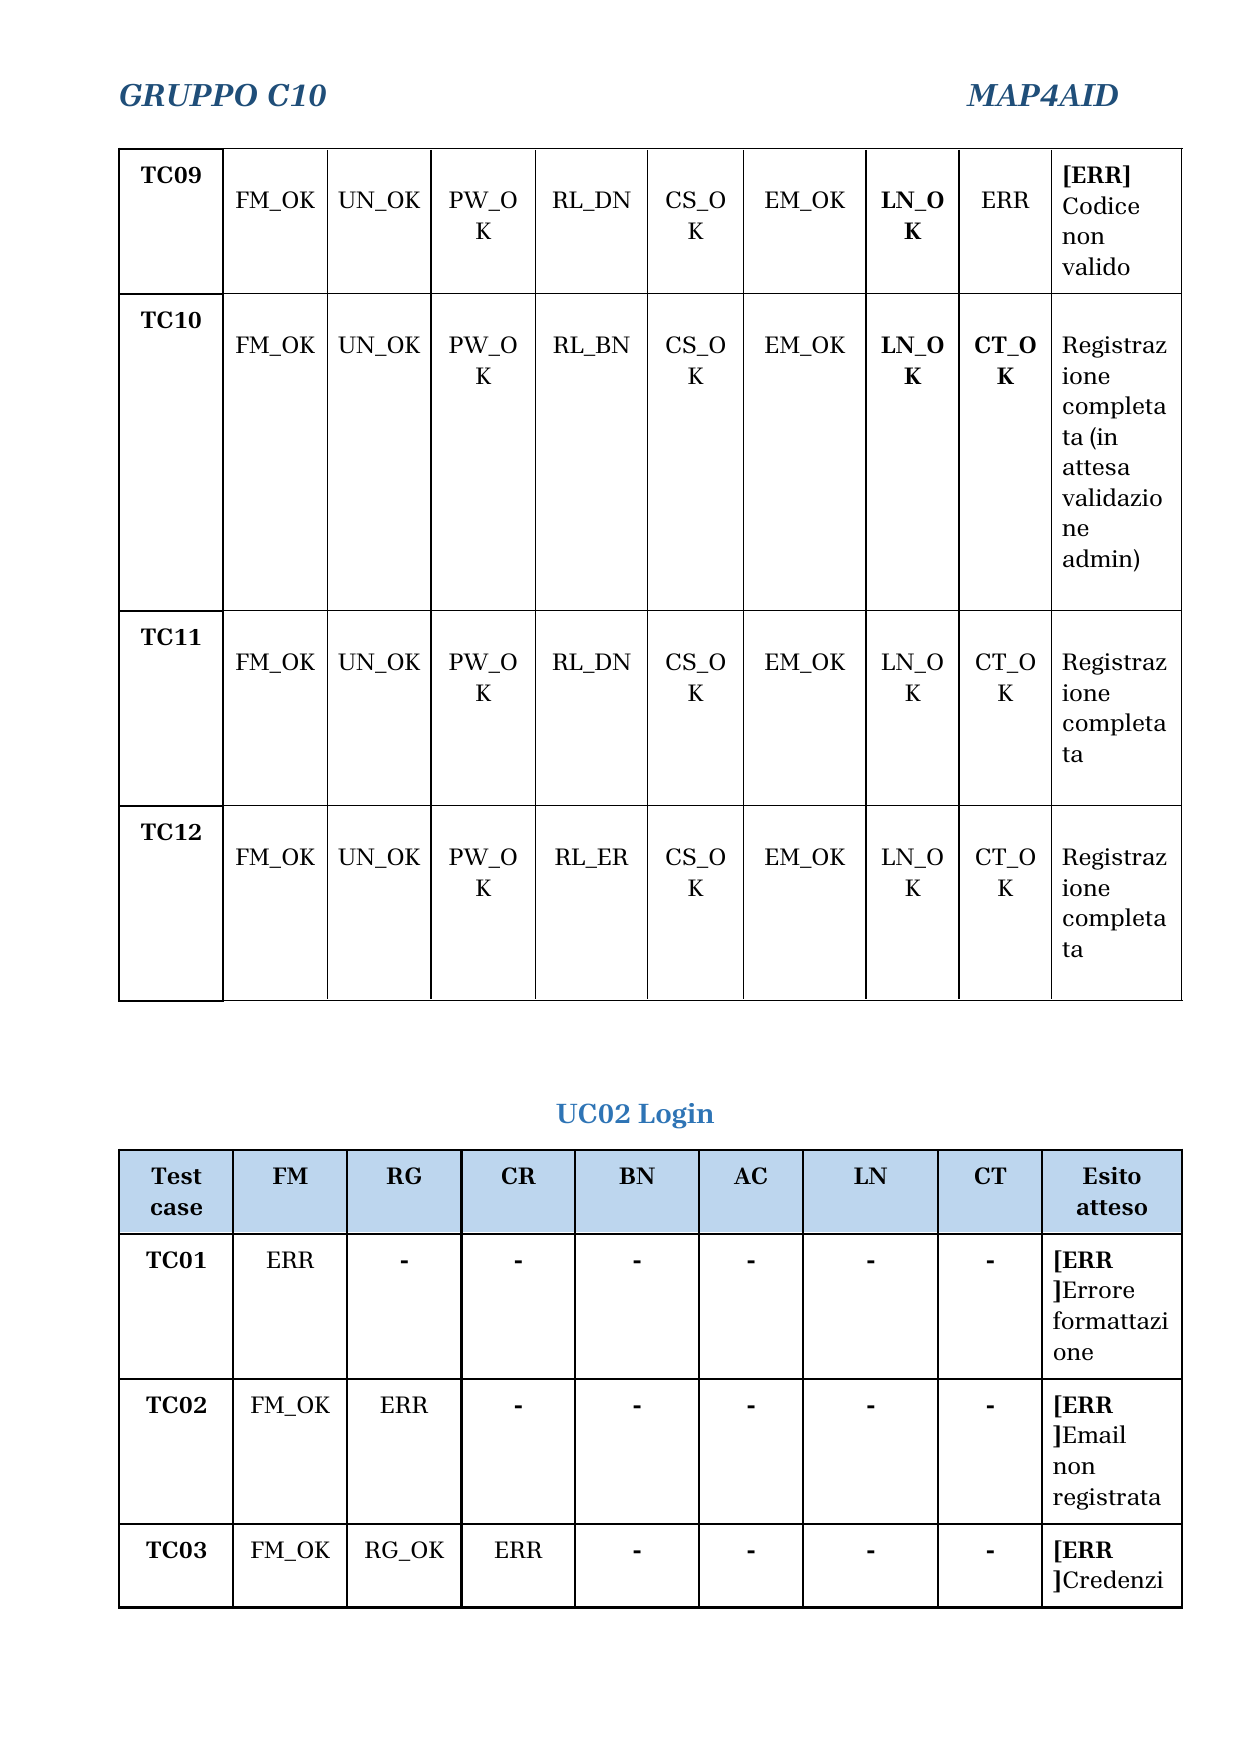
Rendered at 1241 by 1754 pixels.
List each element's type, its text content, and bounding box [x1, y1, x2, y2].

table_cell PW_OK [432, 294, 535, 610]
table_cell CS_OK [648, 806, 743, 1000]
table_cell LN_OK [867, 611, 958, 805]
table_cell EM_OK [744, 294, 865, 610]
table_header CT [939, 1151, 1041, 1232]
table_cell CS_OK [648, 294, 743, 610]
table_cell - [700, 1525, 802, 1606]
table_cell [1043, 1525, 1181, 1606]
table_cell - [463, 1235, 574, 1377]
table_cell RL_ER [535, 806, 648, 1000]
table_cell EM_OK [744, 149, 866, 293]
table_cell RL_DN [536, 149, 647, 293]
table_cell - [700, 1380, 802, 1522]
table_cell LN_OK [866, 806, 959, 1000]
table_cell Registrazione completata [1051, 806, 1181, 1000]
table_cell [ERR]Errore formattazione [1043, 1235, 1181, 1377]
table_cell - [576, 1235, 698, 1377]
table_cell TC02 [120, 1380, 232, 1522]
table_cell UN_OK [328, 149, 431, 293]
table_cell - [939, 1380, 1041, 1522]
table_cell - [700, 1235, 802, 1377]
table_cell ERR [960, 149, 1051, 293]
table_header AC [700, 1151, 802, 1232]
table_cell Registrazione completata [1052, 611, 1181, 805]
table_cell EM_OK [744, 611, 865, 805]
table_cell RL_DN [536, 611, 647, 805]
table_cell CS_OK [648, 611, 743, 805]
table_header RG [348, 1151, 460, 1232]
table_cell PW_OK [432, 611, 535, 805]
table_cell ERR [234, 1235, 346, 1377]
table_cell FM_OK [234, 1380, 346, 1522]
table_cell - [576, 1525, 698, 1606]
table_cell Registrazione completata (in attesa validazione admin) [1052, 294, 1181, 610]
table_cell EM_OK [743, 806, 866, 1000]
table_cell TC09 [120, 150, 222, 293]
table_cell ERR [463, 1525, 574, 1606]
table_header CR [463, 1151, 574, 1232]
table_cell - [939, 1525, 1041, 1606]
table_cell - [463, 1380, 574, 1522]
table_cell - [804, 1525, 937, 1606]
table_cell LN_OK [867, 294, 958, 610]
table_cell - [348, 1235, 460, 1377]
table_cell [ERR]Email non registrata [1043, 1380, 1181, 1522]
table_cell FM_OK [224, 149, 327, 293]
table_cell TC12 [120, 807, 222, 1000]
table_header BN [576, 1151, 698, 1232]
table_cell TC11 [120, 612, 222, 805]
table_cell UN_OK [328, 611, 430, 805]
table_cell TC01 [120, 1235, 232, 1377]
table_cell - [576, 1380, 698, 1522]
table_cell ERR [348, 1380, 460, 1522]
table_cell TC10 [120, 295, 222, 610]
table_header Esito atteso [1043, 1151, 1181, 1232]
table_cell RL_BN [536, 294, 647, 610]
table_cell UN_OK [327, 806, 431, 1000]
table_cell TC03 [120, 1525, 232, 1606]
table_cell - [939, 1235, 1041, 1377]
table_cell FM_OK [224, 611, 327, 805]
table_cell FM_OK [234, 1525, 346, 1606]
table_cell UN_OK [328, 294, 430, 610]
table_cell CS_OK [648, 149, 743, 293]
text UC02 Login [118, 1096, 1152, 1132]
table_cell PW_OK [431, 806, 535, 1000]
table_cell FM_OK [224, 806, 327, 1000]
table_cell - [804, 1380, 937, 1522]
table_cell CT_OK [959, 806, 1051, 1000]
table_header FM [234, 1151, 346, 1232]
table_header LN [804, 1151, 937, 1232]
table_header Test case [120, 1151, 232, 1232]
table_cell RG_OK [348, 1525, 460, 1606]
table_cell - [804, 1235, 937, 1377]
table_cell PW_OK [432, 149, 535, 293]
table_cell LN_OK [867, 149, 959, 293]
table_cell CT_OK [960, 611, 1051, 805]
table_cell CT_OK [960, 294, 1051, 610]
table_cell [ERR] Codice non valido [1052, 149, 1181, 293]
table_cell FM_OK [224, 294, 327, 610]
